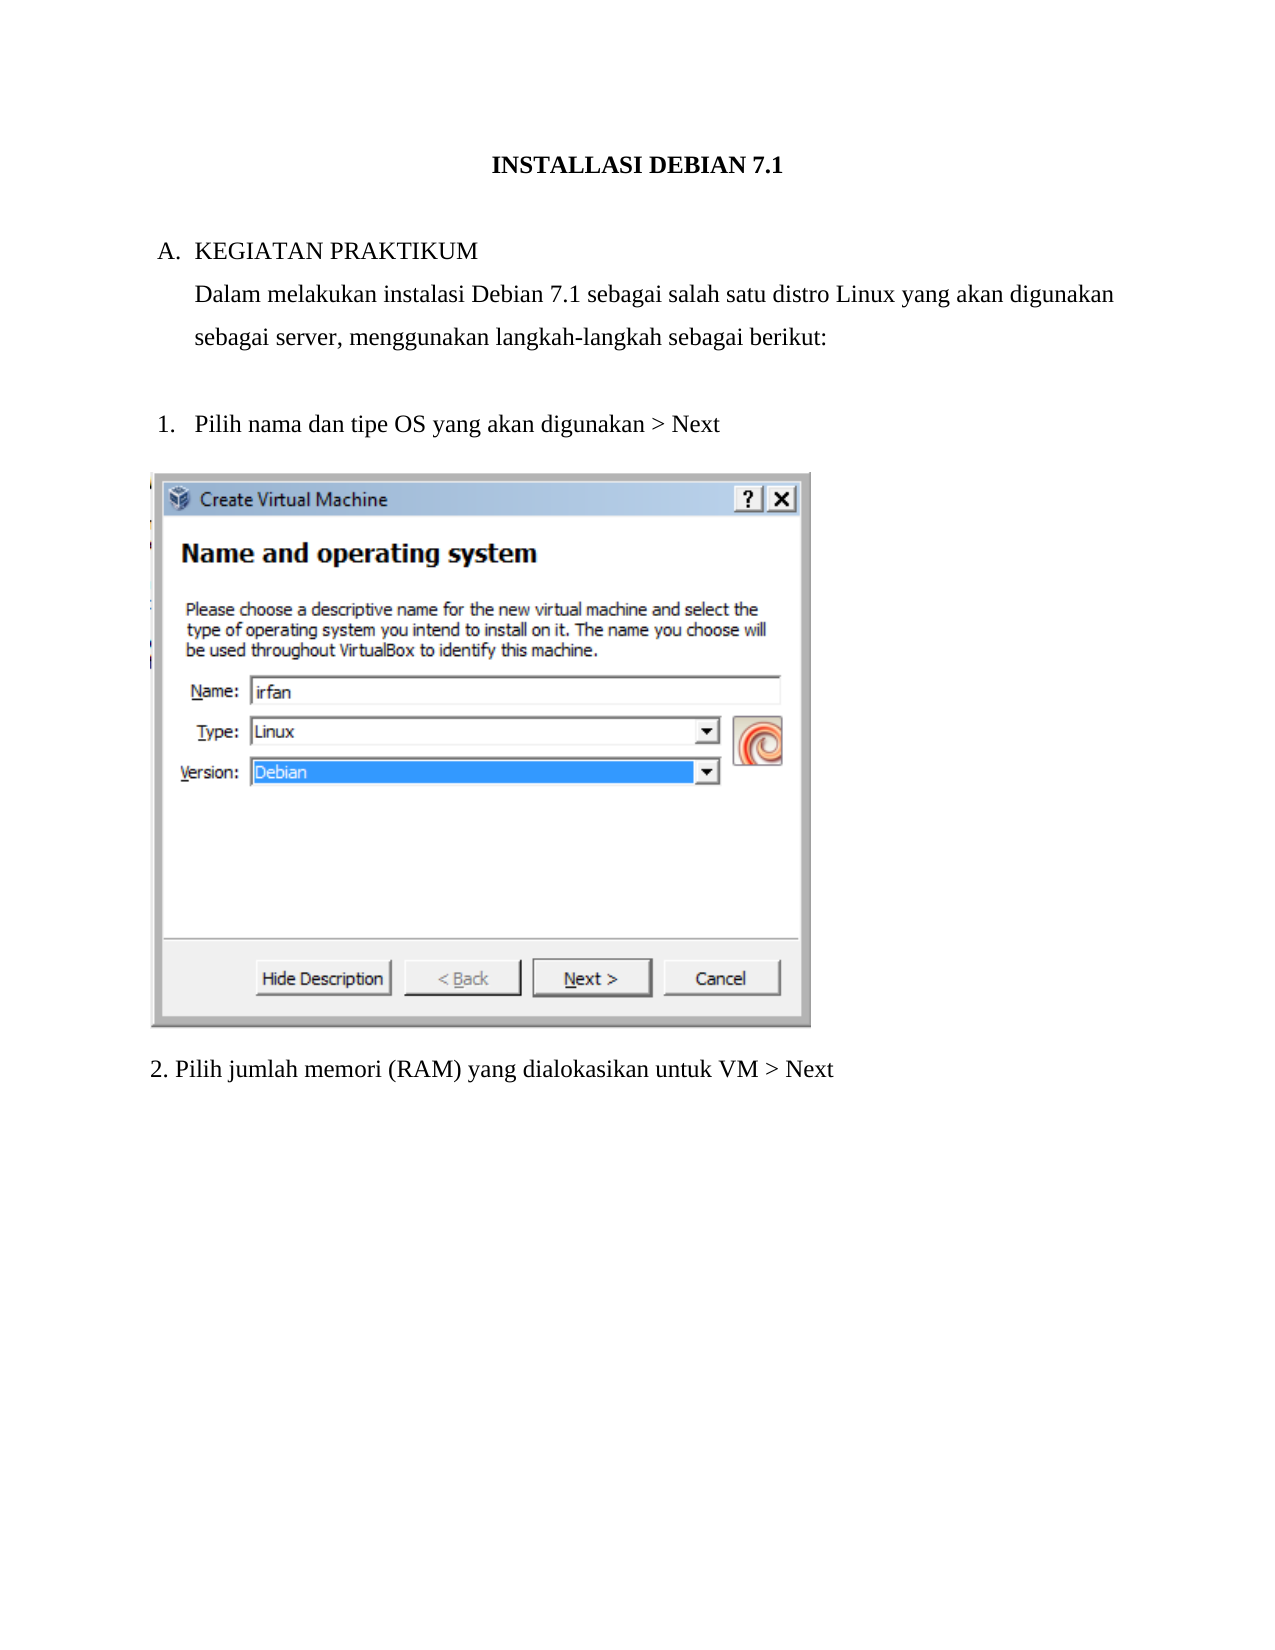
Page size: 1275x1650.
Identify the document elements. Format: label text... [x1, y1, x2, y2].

list Pilih nama dan tipe OS yang akan digunakan > Next [157, 409, 1125, 437]
text INSTALLASI DEBIAN 7.1 [150, 150, 1125, 179]
list KEGIATAN PRAKTIKUM [157, 236, 1125, 265]
text 2. Pilih jumlah memori (RAM) yang dialokasikan untuk VM > Next [150, 1054, 1125, 1083]
list Dalam melakukan instalasi Debian 7.1 sebagai salah satu distro Linux yang akan digunakan sebagai server, menggunakan langkah-langkah sebagai berikut: [194, 279, 1125, 351]
picture [150, 472, 811, 1029]
